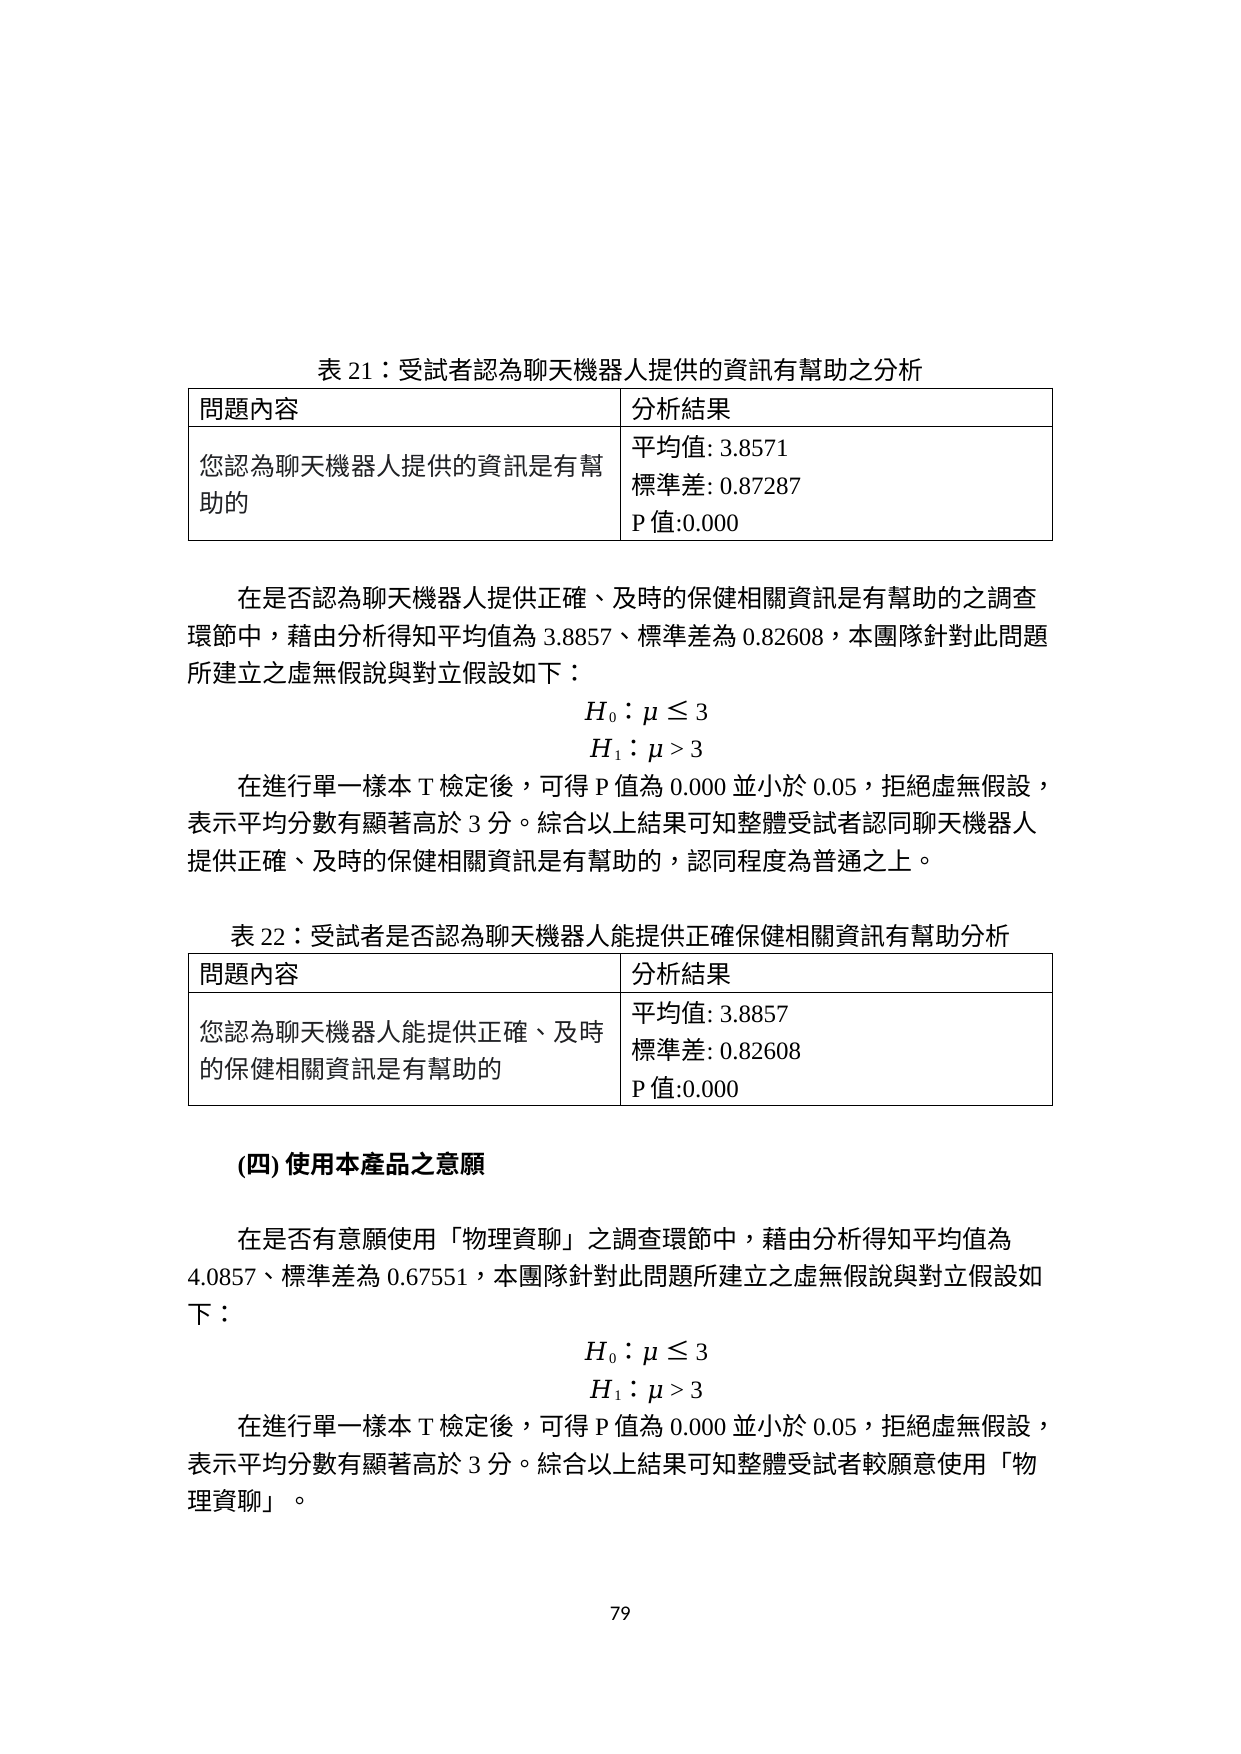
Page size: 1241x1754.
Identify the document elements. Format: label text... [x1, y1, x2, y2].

text 𝐻1：𝜇 > 3 [187, 728, 1053, 766]
text 表 22：受試者是否認為聊天機器人能提供正確保健相關資訊有幫助分析 [187, 916, 1053, 953]
text 在是否有意願使用「物理資聊」之調查環節中，藉由分析得知平均值為 4.0857、標準差為 0.67551，本團隊針對此問題所建立之虛無假說與對立假設如下： [187, 1219, 1053, 1331]
text 𝐻0：𝜇 ≤ 3 [187, 691, 1053, 728]
text 𝐻0：𝜇 ≤ 3 [187, 1331, 1053, 1369]
table_header 分析結果 [621, 954, 1052, 992]
table_cell 您認為聊天機器人能提供正確、及時的保健相關資訊是有幫助的 [189, 993, 620, 1105]
text (四) 使用本產品之意願 [187, 1144, 1053, 1181]
table_header 分析結果 [621, 389, 1052, 426]
table_header 問題內容 [189, 954, 620, 992]
text 在進行單一樣本 T 檢定後，可得 P 值為 0.000 並小於 0.05，拒絕虛無假設，表示平均分數有顯著高於 3 分。綜合以上結果可知整體受試者較願意使用「物理資聊」。 [187, 1406, 1053, 1519]
text 在是否認為聊天機器人提供正確、及時的保健相關資訊是有幫助的之調查環節中，藉由分析得知平均值為 3.8857、標準差為 0.82608，本團隊針對此問題所建立之虛無假說與對立假設如下： [187, 578, 1053, 691]
text 在進行單一樣本 T 檢定後，可得 P 值為 0.000 並小於 0.05，拒絕虛無假設，表示平均分數有顯著高於 3 分。綜合以上結果可知整體受試者認同聊天機器人提供正確、及時的保健相關資訊是有幫助的，認同程度為普通之上。 [187, 766, 1053, 878]
table_cell 平均值: 3.8571 標準差: 0.87287 P值:0.000 [621, 427, 1052, 539]
text 𝐻1：𝜇 > 3 [187, 1369, 1053, 1406]
table_cell 平均值: 3.8857 標準差: 0.82608 P值:0.000 [621, 993, 1052, 1105]
table_header 問題內容 [189, 389, 620, 426]
table_cell 您認為聊天機器人提供的資訊是有幫助的 [189, 427, 620, 539]
text 表 21：受試者認為聊天機器人提供的資訊有幫助之分析 [187, 350, 1053, 387]
